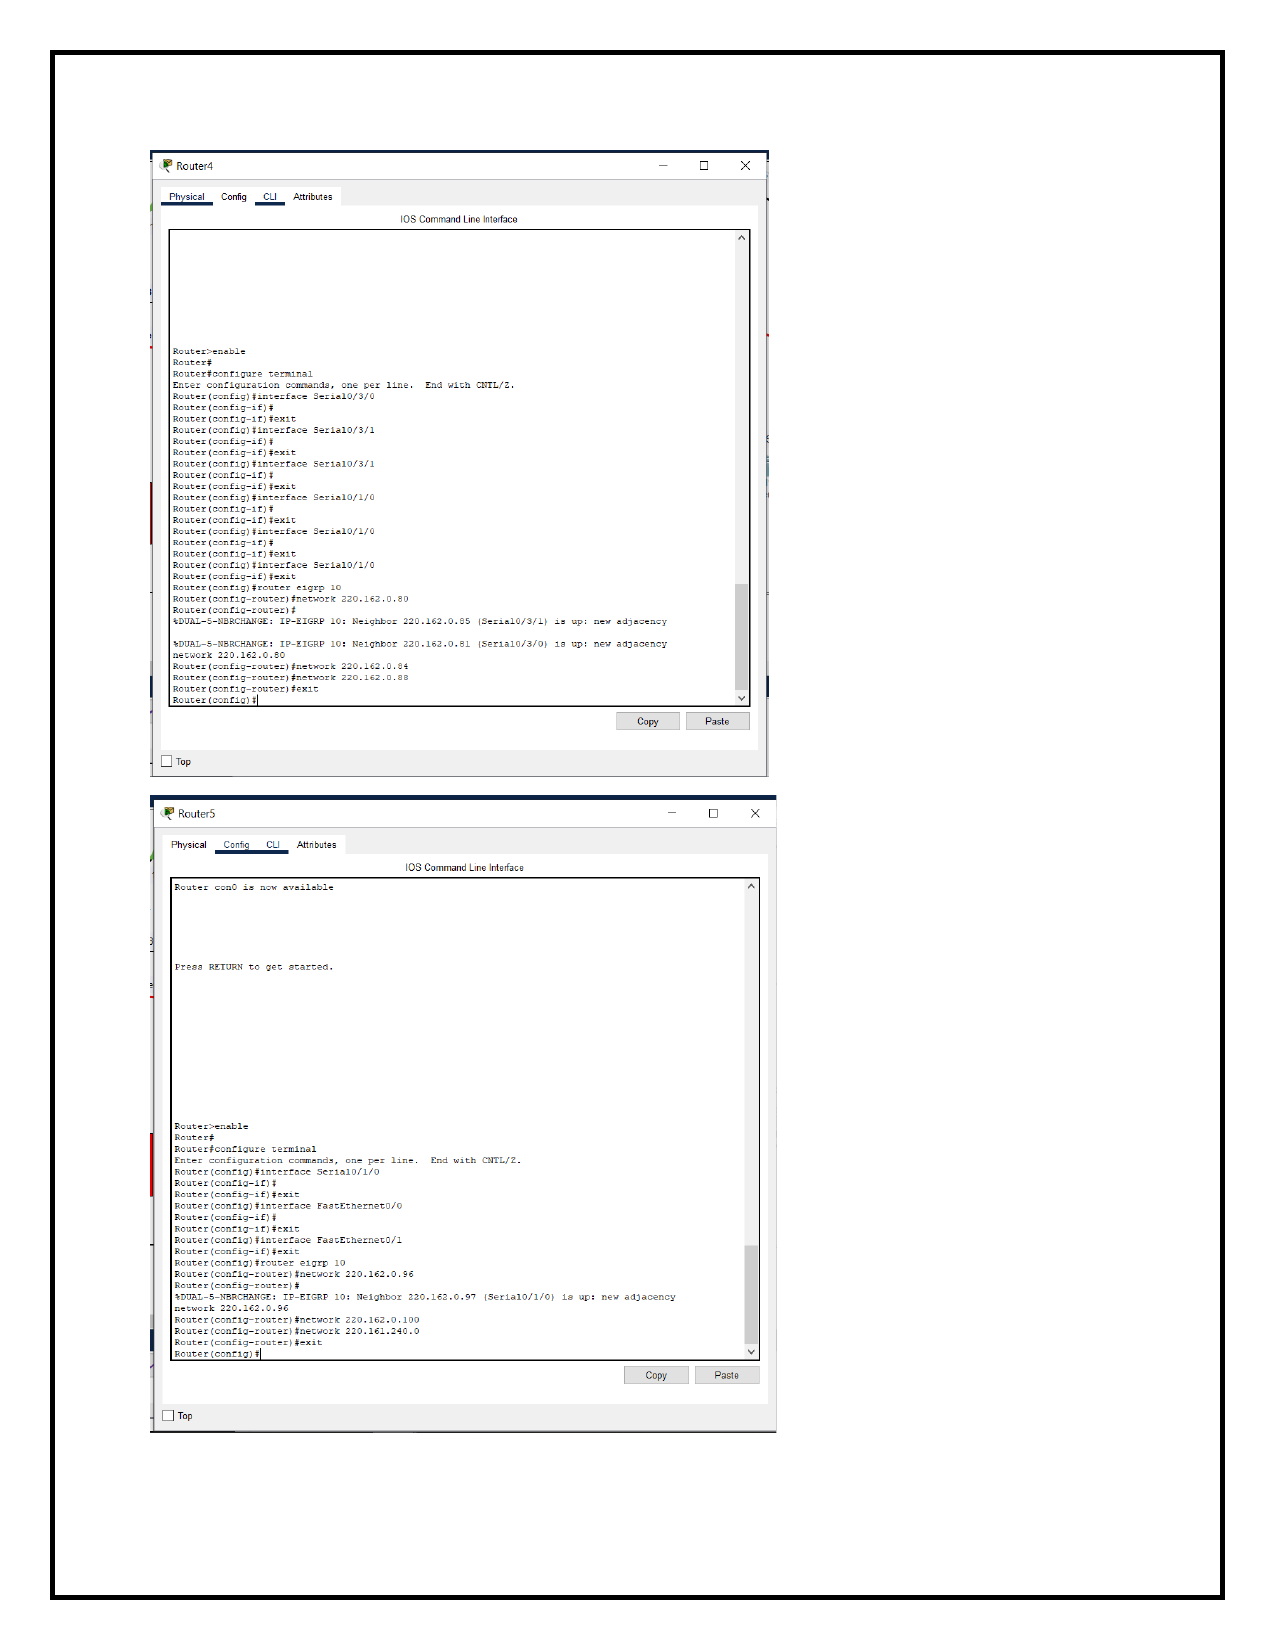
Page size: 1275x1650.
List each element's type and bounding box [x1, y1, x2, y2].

picture [150, 795, 777, 1433]
picture [150, 150, 769, 777]
